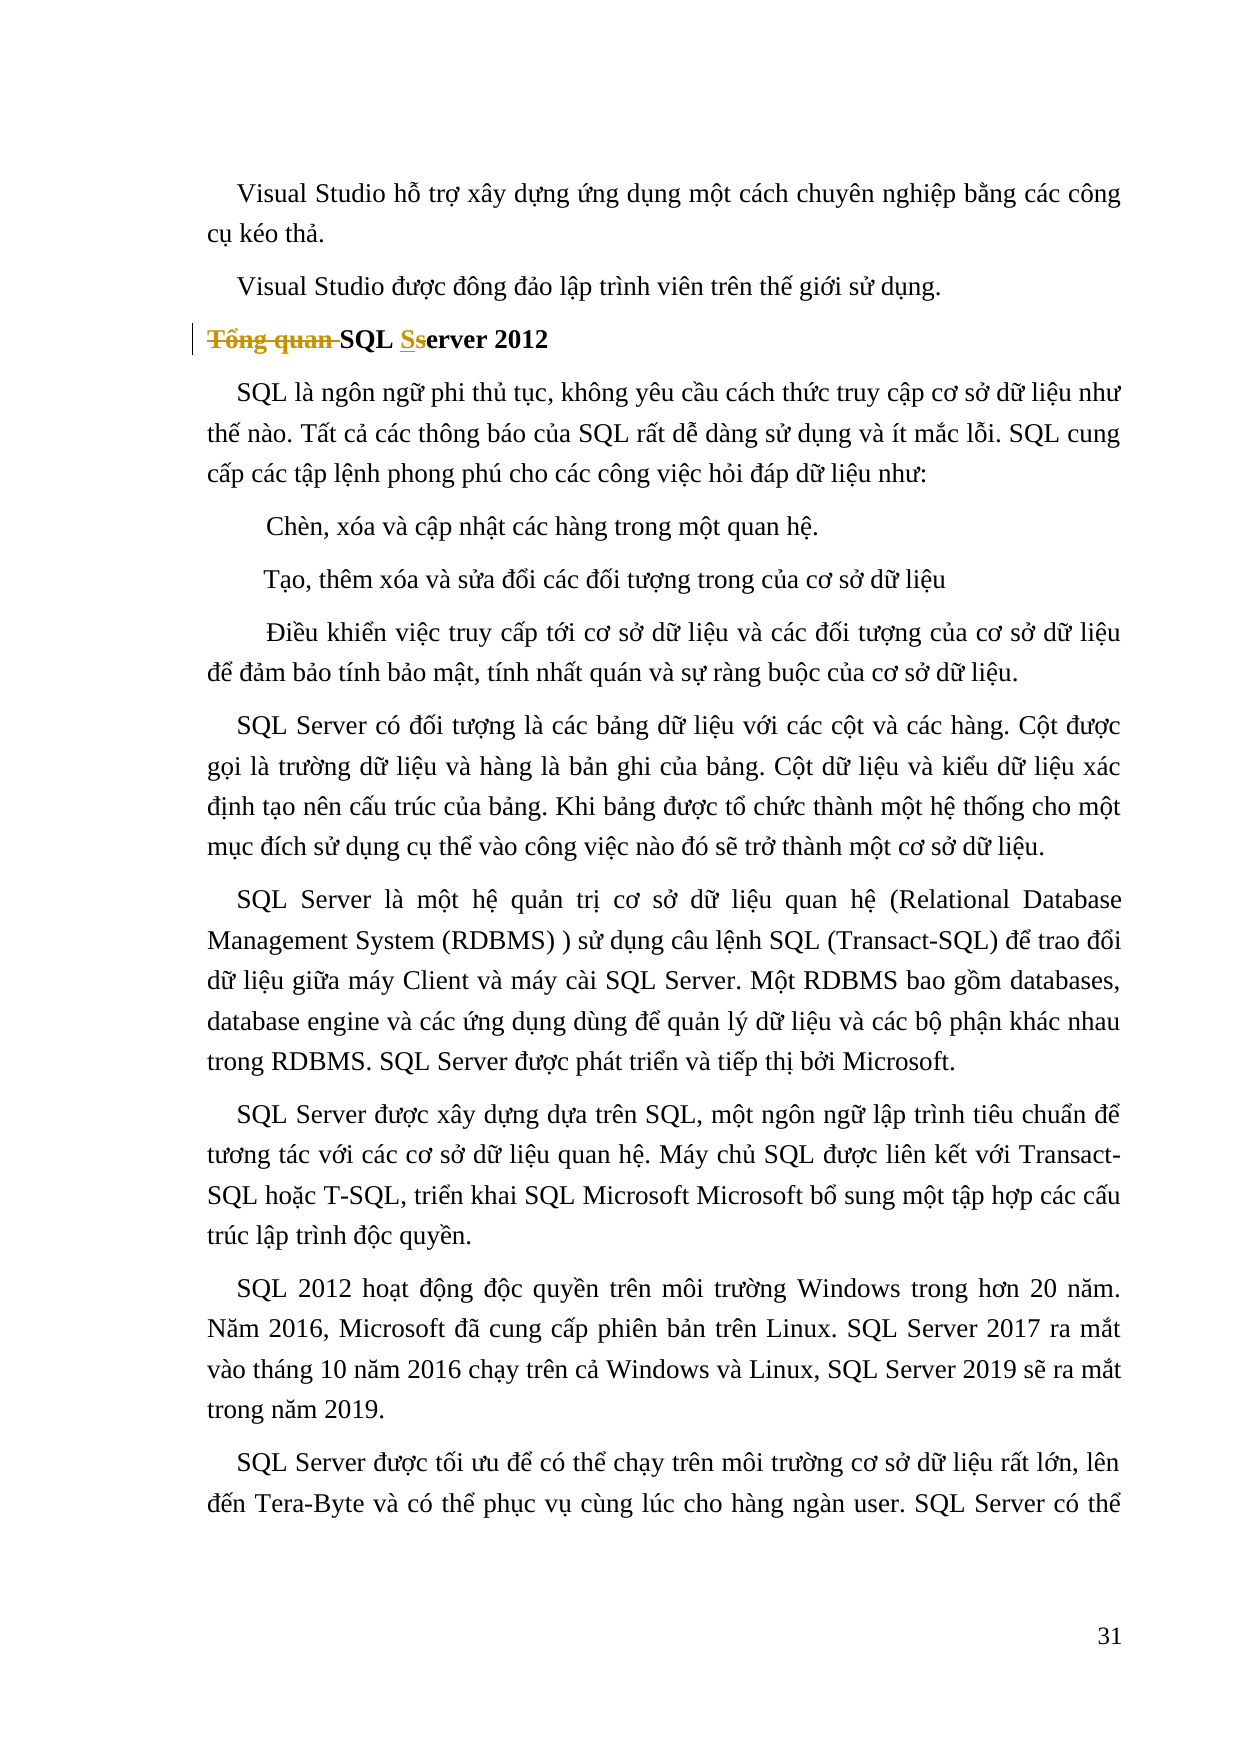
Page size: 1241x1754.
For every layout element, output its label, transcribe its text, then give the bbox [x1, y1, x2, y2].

text SQL Server có đối tượng là các bảng dữ liệu với các cột và các hàng. Cột được gọi là trường dữ liệu và hàng là bản ghi của bảng. Cột dữ liệu và kiểu dữ liệu xác định tạo nên cấu trúc của bảng. Khi bảng được tổ chức thành một hệ thống cho một mục đích sử dụng cụ thể vào công việc nào đó sẽ trở thành một cơ sở dữ liệu. [207, 709, 1122, 862]
text Tạo, thêm xóa và sửa đổi các đối tượng trong của cơ sở dữ liệu [263, 563, 1122, 594]
text SQL 2012 hoạt động độc quyền trên môi trường Windows trong hơn 20 năm. Năm 2016, Microsoft đã cung cấp phiên bản trên Linux. SQL Server 2017 ra mắt vào tháng 10 năm 2016 chạy trên cả Windows và Linux, SQL Server 2019 sẽ ra mắt trong năm 2019. [207, 1272, 1122, 1424]
text SQL erver 2012 [207, 323, 1122, 354]
text SQL là ngôn ngữ phi thủ tục, không yêu cầu cách thức truy cập cơ sở dữ liệu như thế nào. Tất cả các thông báo của SQL rất dễ dàng sử dụng và ít mắc lỗi. SQL cung cấp các tập lệnh phong phú cho các công việc hỏi đáp dữ liệu như: [207, 376, 1122, 488]
text Điều khiển việc truy cấp tới cơ sở dữ liệu và các đối tượng của cơ sở dữ liệu để đảm bảo tính bảo mật, tính nhất quán và sự ràng buộc của cơ sở dữ liệu. [207, 616, 1122, 687]
text SQL Server là một hệ quản trị cơ sở dữ liệu quan hệ (Relational Database Management System (RDBMS) ) sử dụng câu lệnh SQL (Transact-SQL) để trao đổi dữ liệu giữa máy Client và máy cài SQL Server. Một RDBMS bao gồm databases, database engine và các ứng dụng dùng để quản lý dữ liệu và các bộ phận khác nhau trong RDBMS. SQL Server được phát triển và tiếp thị bởi Microsoft. [207, 883, 1122, 1076]
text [207, 1446, 1122, 1518]
text Visual Studio hỗ trợ xây dựng ứng dụng một cách chuyên nghiệp bằng các công cụ kéo thả. [207, 177, 1122, 249]
text Chèn, xóa và cập nhật các hàng trong một quan hệ. [266, 510, 1122, 541]
text Visual Studio được đông đảo lập trình viên trên thế giới sử dụng. [207, 271, 1122, 302]
text SQL Server được xây dựng dựa trên SQL, một ngôn ngữ lập trình tiêu chuẩn để tương tác với các cơ sở dữ liệu quan hệ. Máy chủ SQL được liên kết với Transact-SQL hoặc T-SQL, triển khai SQL Microsoft Microsoft bổ sung một tập hợp các cấu trúc lập trình độc quyền. [207, 1098, 1122, 1250]
